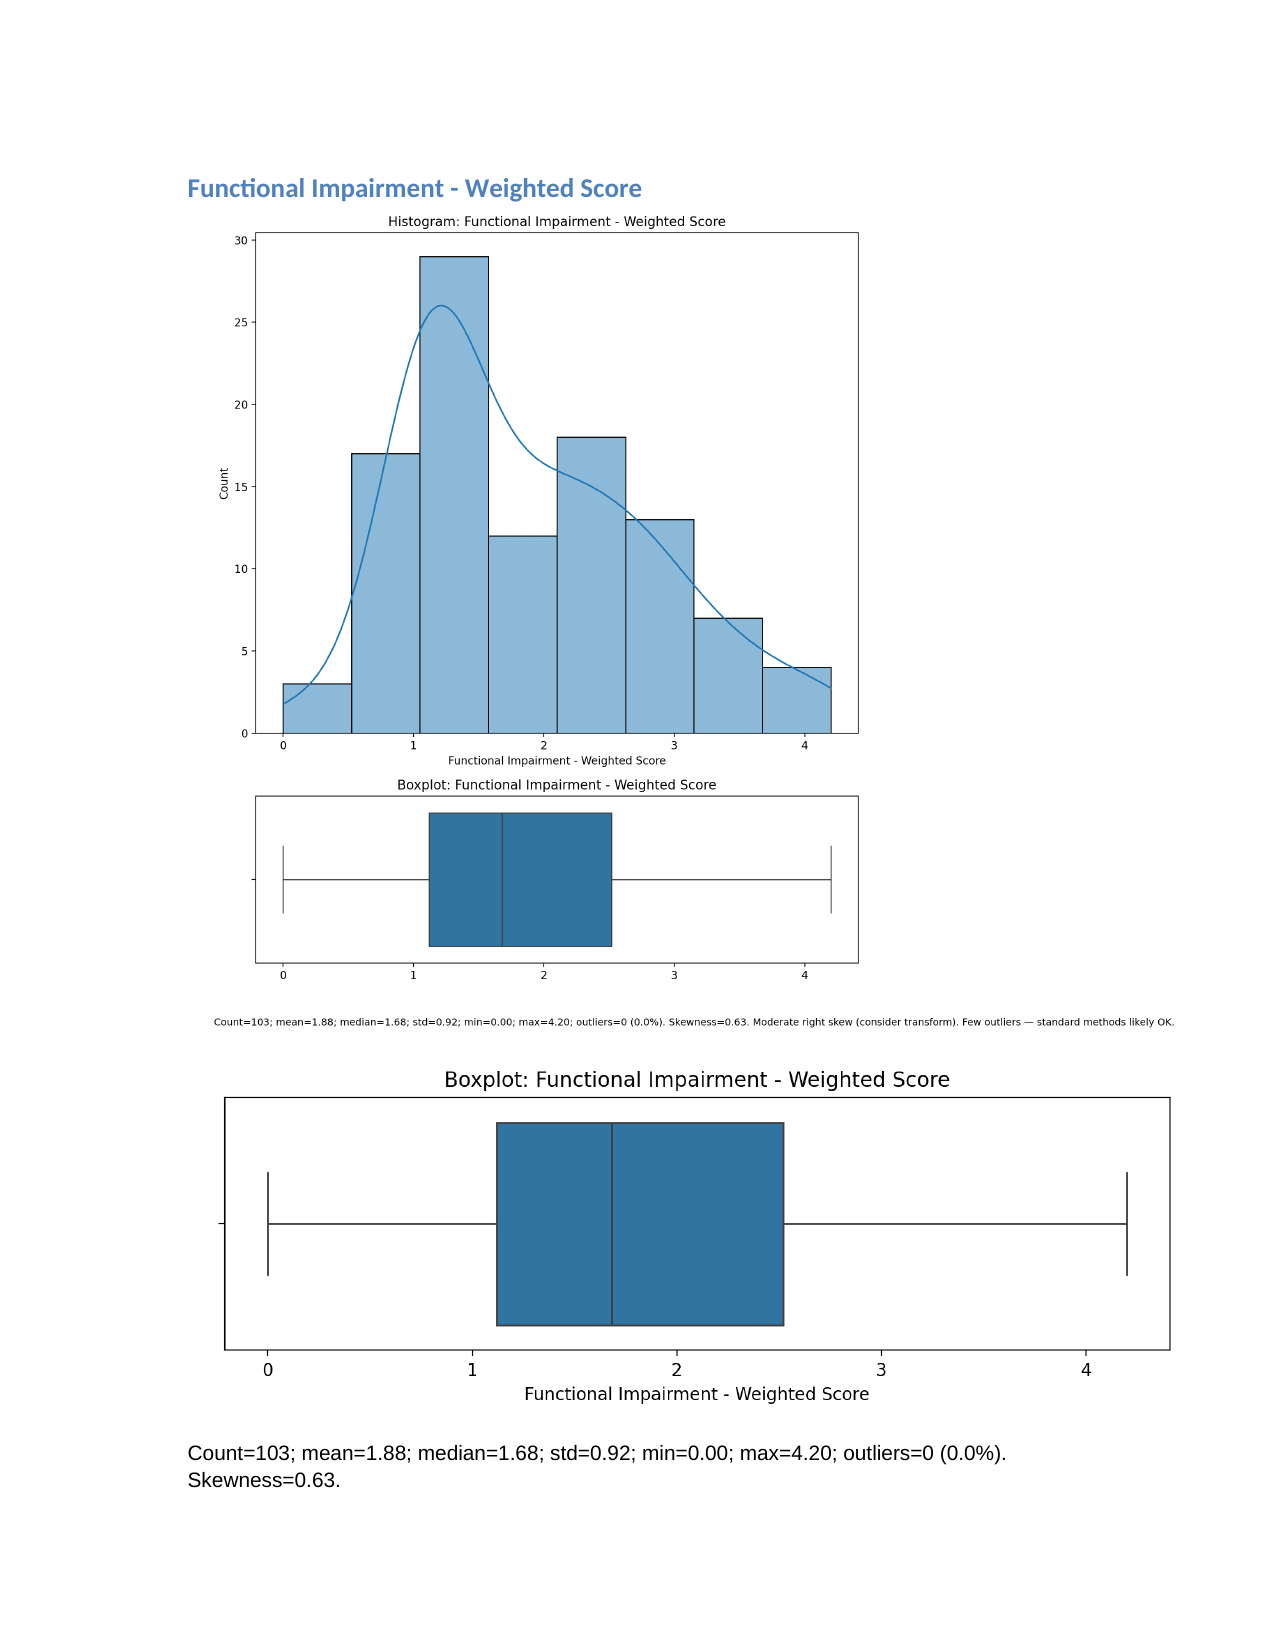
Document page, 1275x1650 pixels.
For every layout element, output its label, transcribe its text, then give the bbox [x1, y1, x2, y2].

subtitle Functional Impairment - Weighted Score [187, 171, 1087, 204]
picture [206, 1058, 1182, 1416]
picture [206, 208, 1182, 1035]
text Count=103; mean=1.88; median=1.68; std=0.92; min=0.00; max=4.20; outliers=0 (0.0%). Skewness=0.63. [187, 1440, 1087, 1492]
